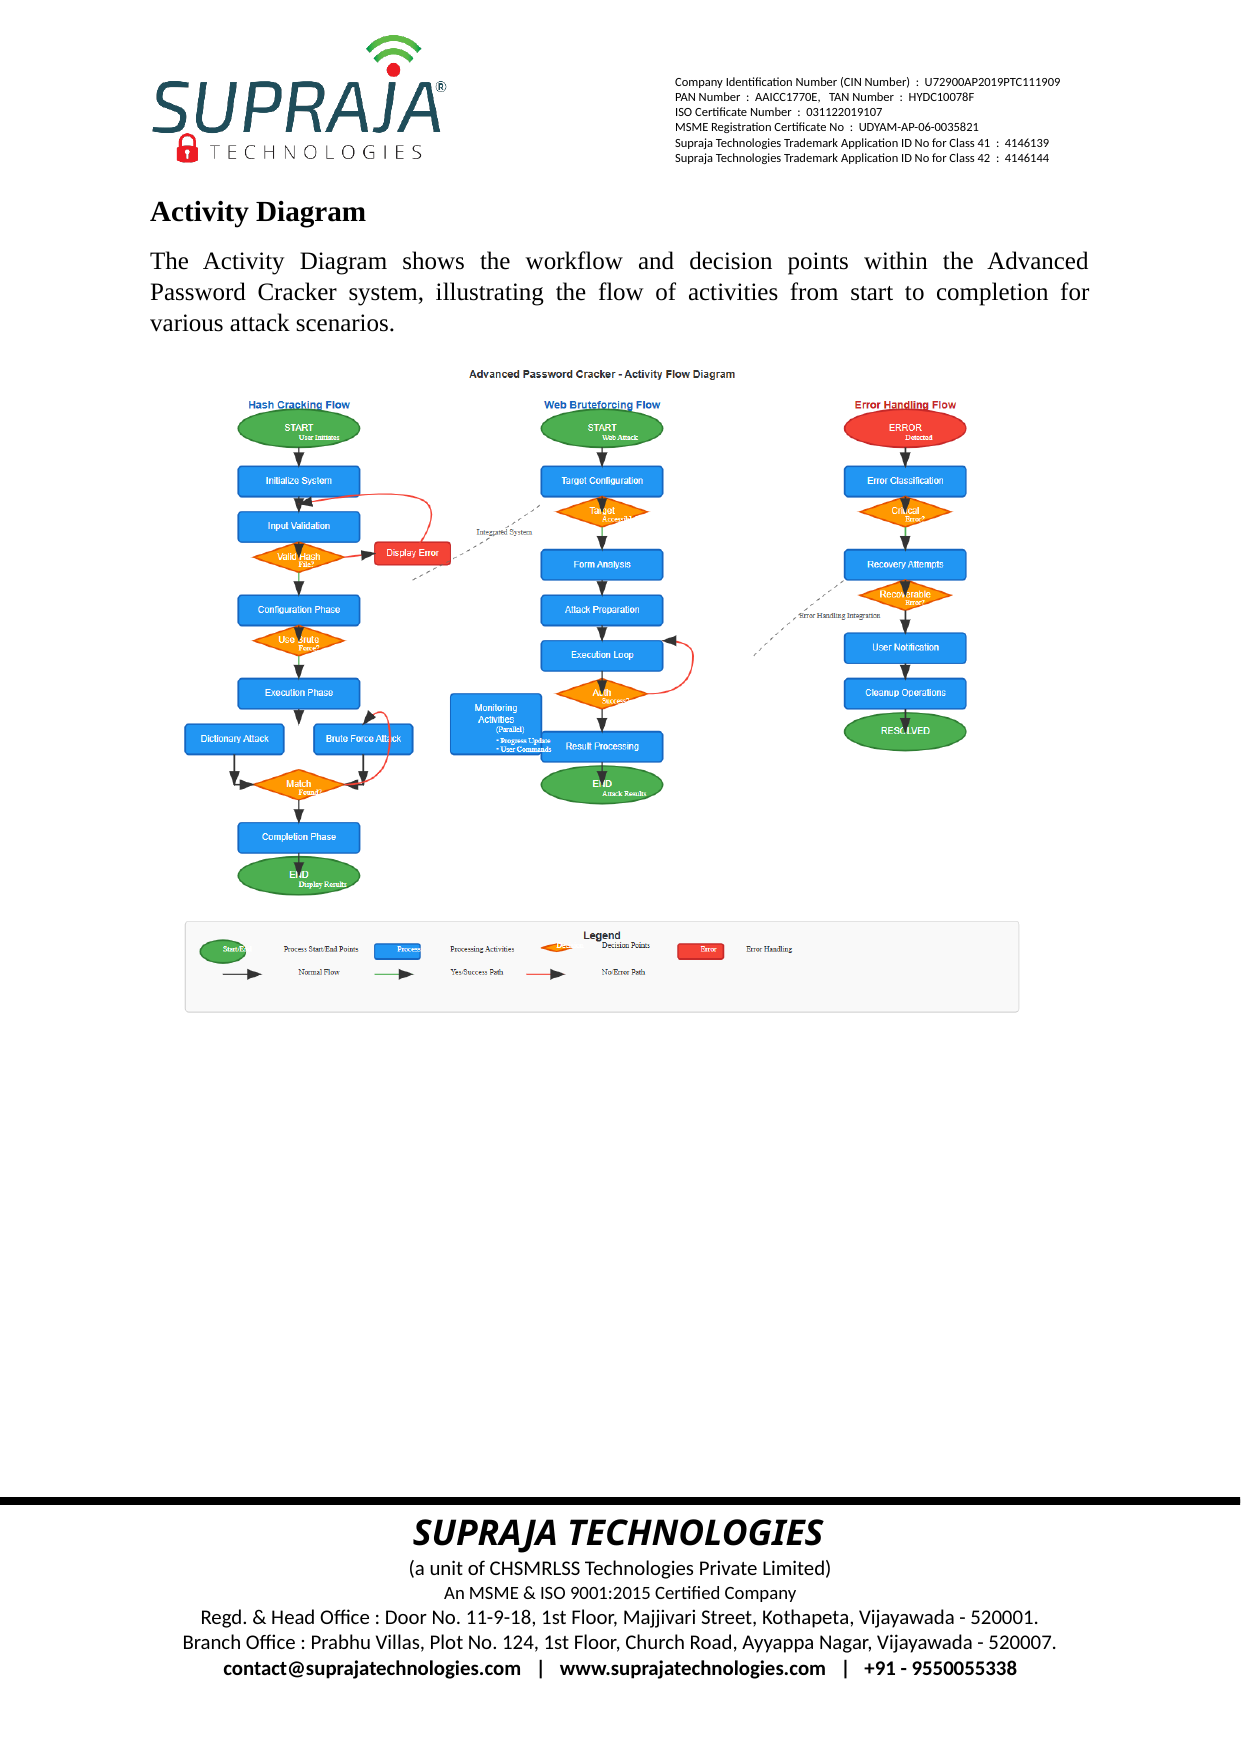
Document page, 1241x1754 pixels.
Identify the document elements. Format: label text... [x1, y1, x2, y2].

picture [150, 35, 449, 163]
text The Activity Diagram shows the workflow and decision points within the Advanced Password Cracker system, illustrating the flow of activities from start to completion for various attack scenarios. [150, 246, 1090, 337]
text Activity Diagram [150, 194, 1090, 227]
picture [150, 356, 1091, 1044]
